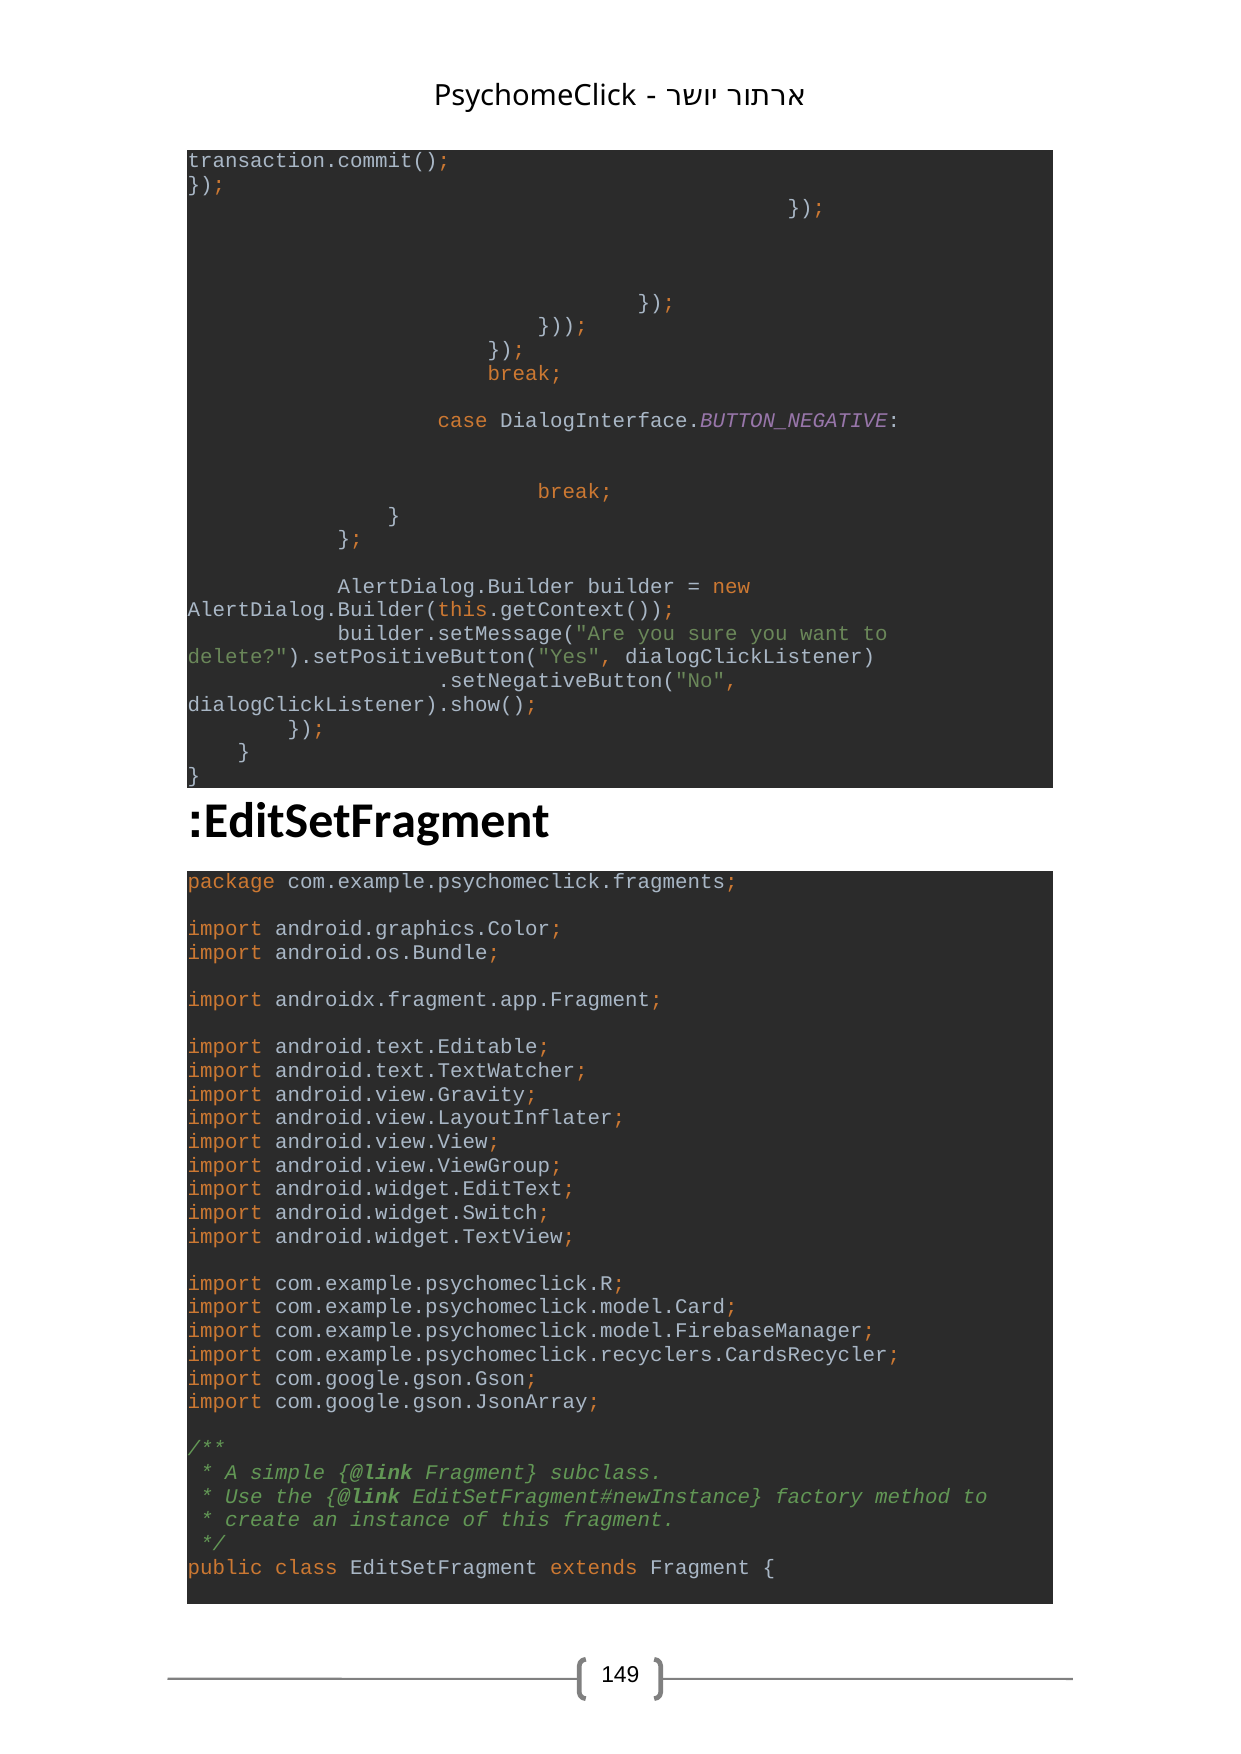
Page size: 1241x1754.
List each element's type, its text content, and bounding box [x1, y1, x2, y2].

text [187, 150, 1053, 788]
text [187, 871, 1053, 1604]
text EditSetFragment: [187, 788, 1053, 849]
